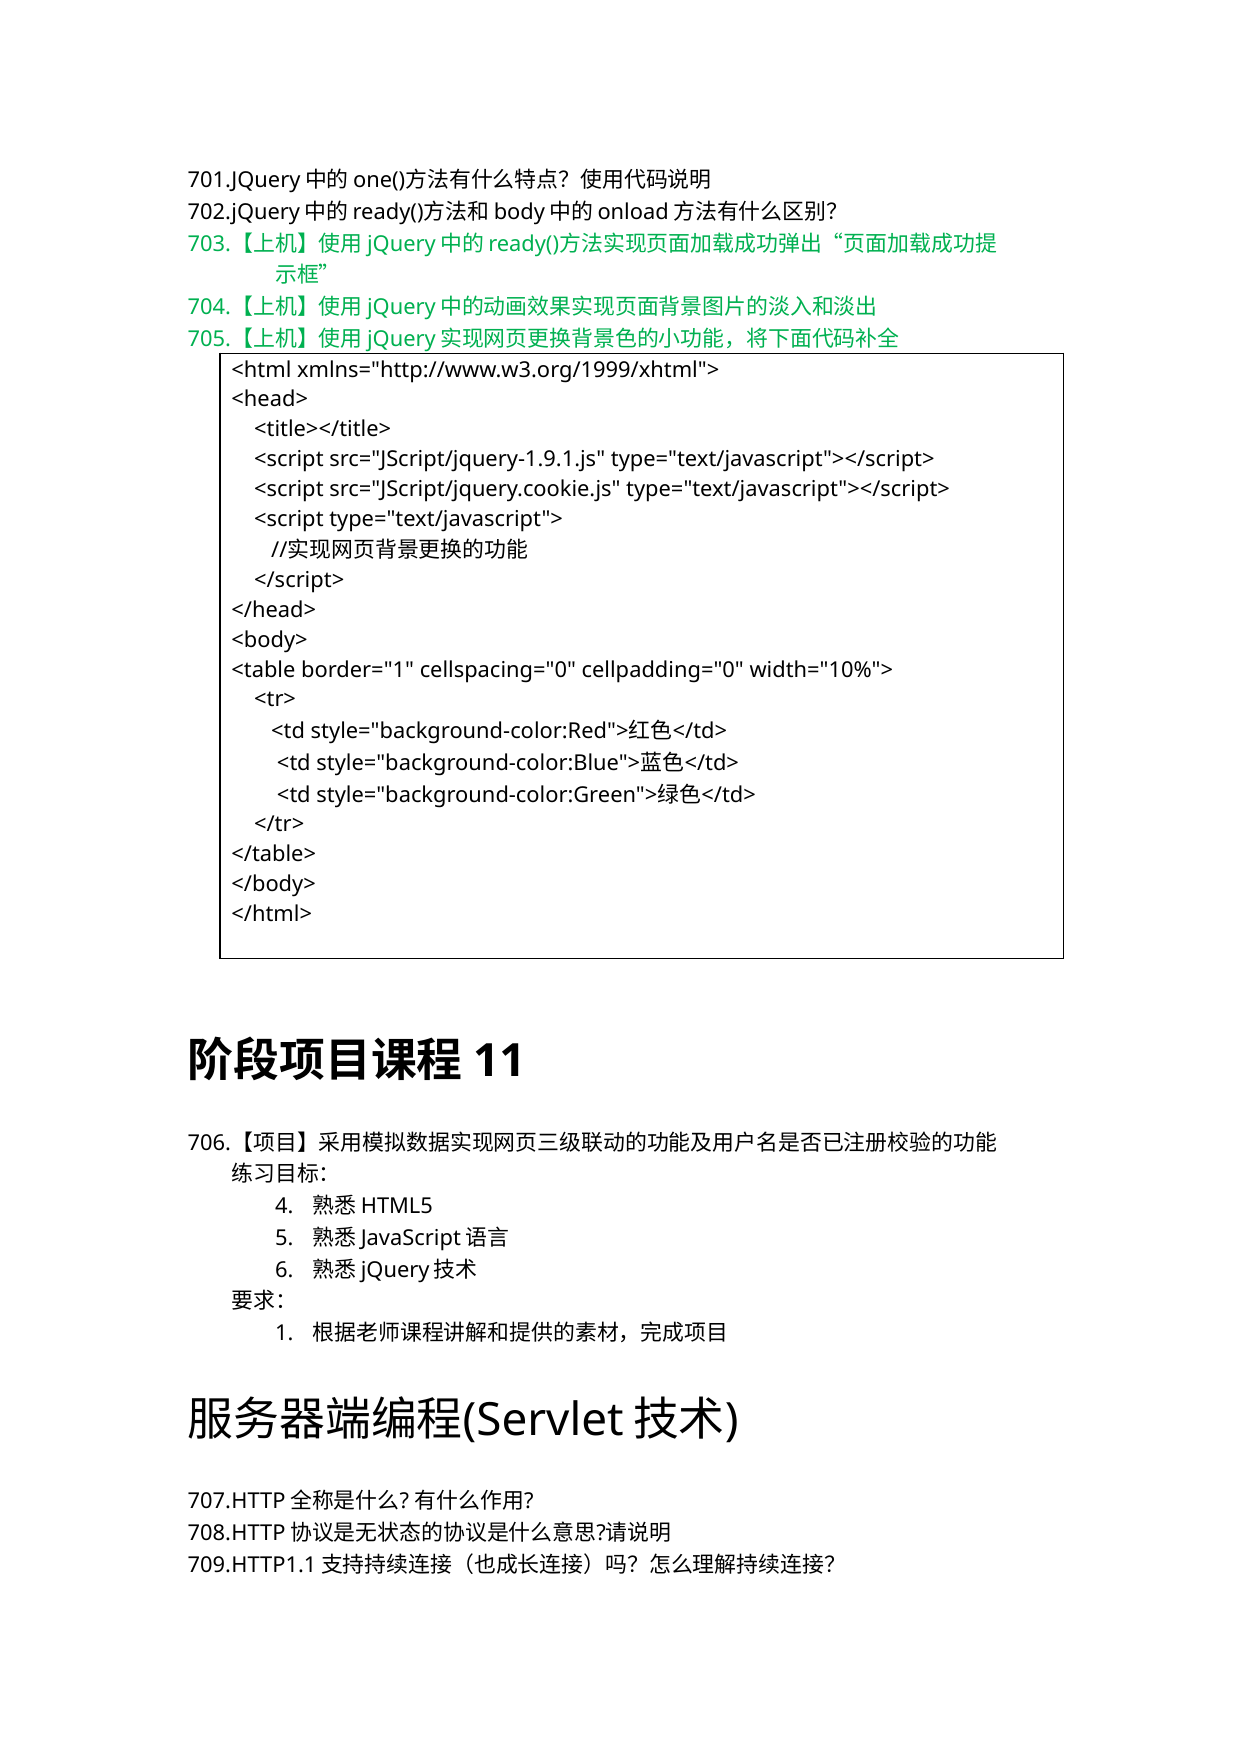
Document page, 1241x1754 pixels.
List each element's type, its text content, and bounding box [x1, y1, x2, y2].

list 【上机】使用jQuery中的ready()方法实现页面加载成功弹出“页面加载成功提 示框” [187, 226, 1053, 289]
table_header <html xmlns="http://www.w3.org/1999/xhtml"> <head> <title></title> <script src="JScript/jquery-1.9.1.js" type="text/javascript"></script> <script src="JScript/jquery.cookie.js" type="text/javascript"></script> <script type="text/javascript"> //实现网页背景更换的功能 </script> </head> <body> <table border="1" cellspacing="0" cellpadding="0" width="10%"> <tr> <td style="background-color:Red">红色</td> <td style="background-color:Blue">蓝色</td> <td style="background-color:Green">绿色</td> </tr> </table> </body> </html> [221, 354, 1063, 957]
list 【项目】采用模拟数据实现网页三级联动的功能及用户名是否已注册校验的功能 [187, 1124, 1053, 1156]
list 【上机】使用jQuery实现网页更换背景色的小功能，将下面代码补全 [187, 321, 1053, 353]
list jQuery中的ready()方法和body中的onload方法有什么区别？ [187, 194, 1053, 226]
list HTTP协议是无状态的协议是什么意思?请说明 [187, 1515, 1053, 1547]
list HTTP1.1支持持续连接（也成长连接）吗？怎么理解持续连接？ [187, 1547, 1053, 1578]
list 【上机】使用jQuery中的动画效果实现页面背景图片的淡入和淡出 [187, 289, 1053, 321]
list HTTP全称是什么? 有什么作用? [187, 1483, 1053, 1515]
text 要求： [187, 1283, 1053, 1315]
text 练习目标： [231, 1156, 1053, 1188]
subtitle 服务器端编程(Servlet技术) [187, 1382, 1053, 1449]
list 熟悉JavaScript语言 [275, 1220, 1053, 1252]
list 根据老师课程讲解和提供的素材，完成项目 [275, 1315, 1053, 1347]
list 熟悉jQuery技术 [275, 1252, 1053, 1283]
list 熟悉HTML5 [275, 1188, 1053, 1220]
subtitle 阶段项目课程 11 [187, 1024, 1053, 1090]
list JQuery中的one()方法有什么特点？使用代码说明 [187, 162, 1053, 194]
